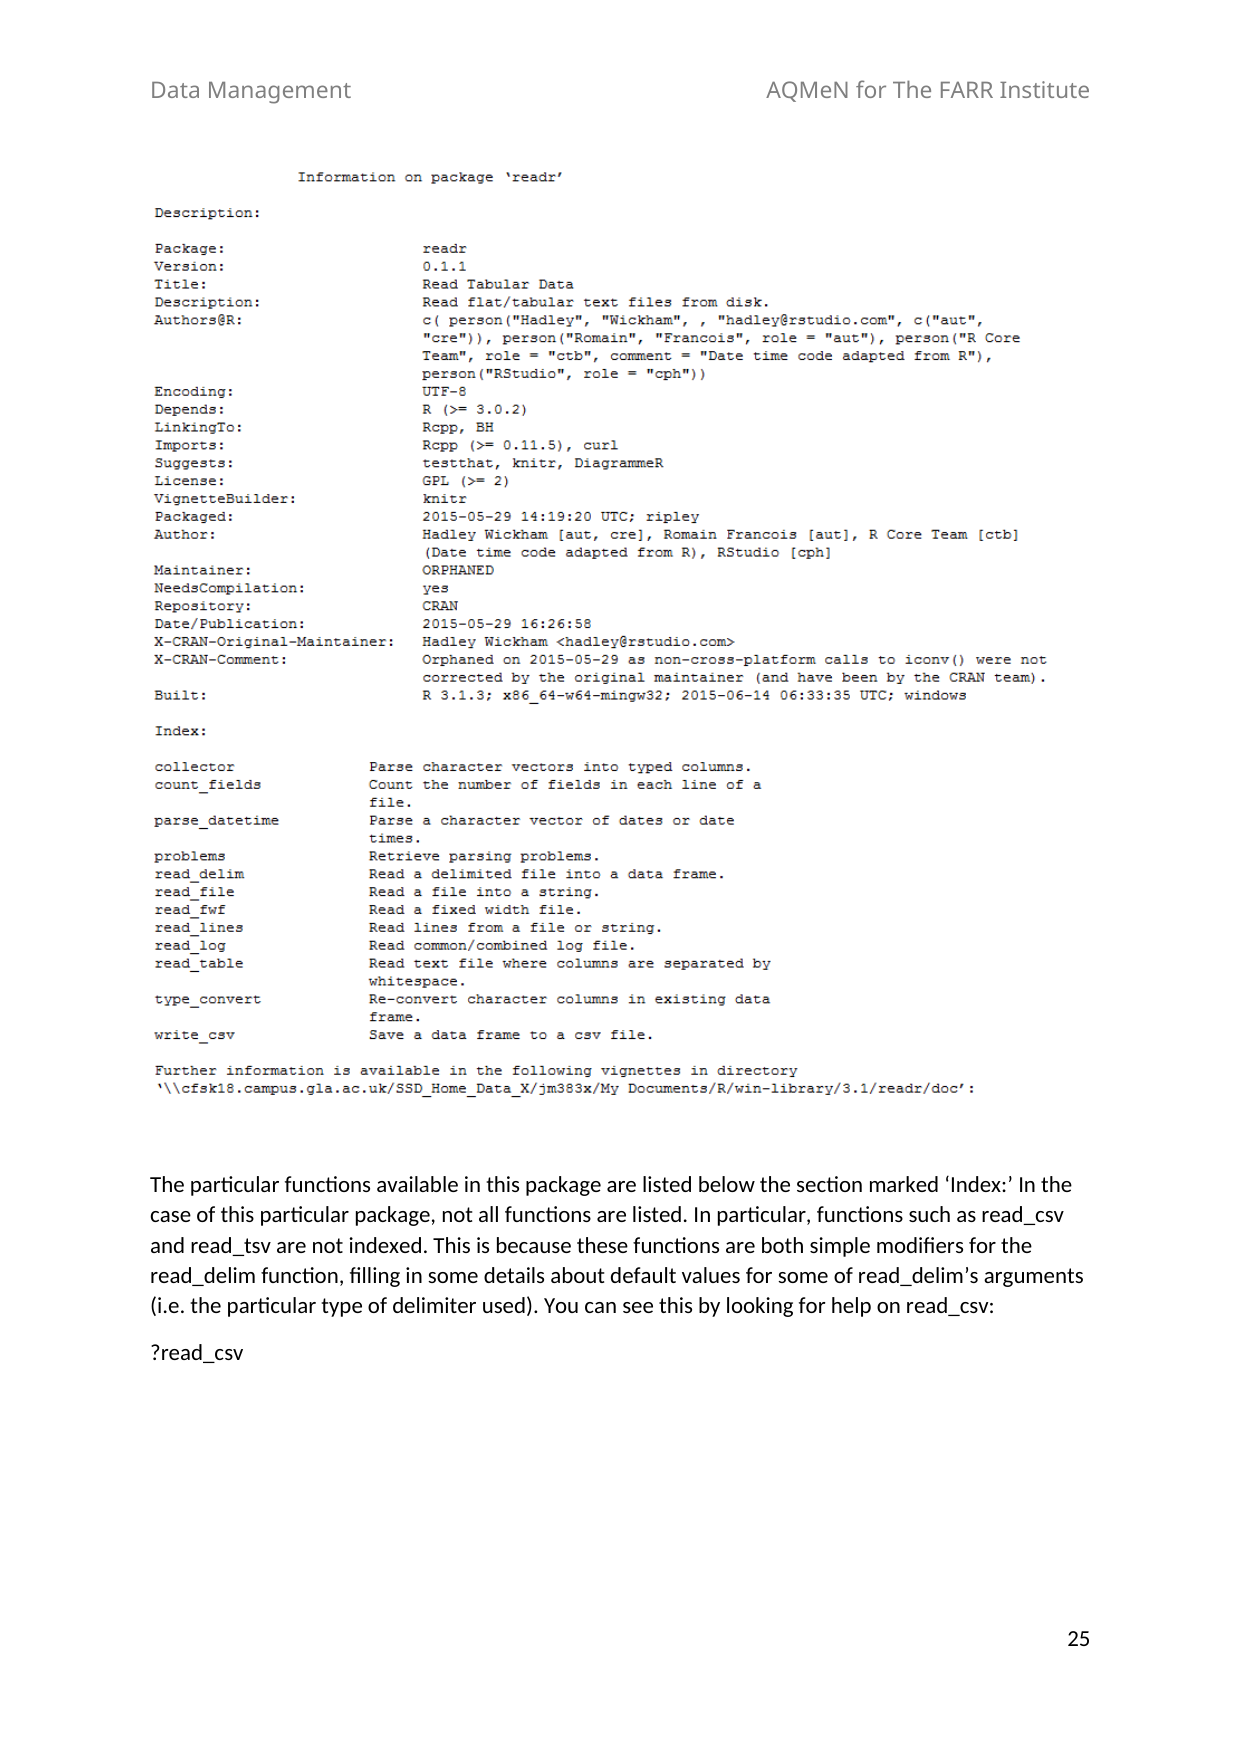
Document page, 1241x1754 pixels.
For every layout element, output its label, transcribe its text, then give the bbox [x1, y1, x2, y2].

text The particular functions available in this package are listed below the section marked ‘Index:’ In the case of this particular package, not all functions are listed. In particular, functions such as read_csv and read_tsv are not indexed. This is because these functions are both simple modifiers for the read_delim function, filling in some details about default values for some of read_delim’s arguments (i.e. the particular type of delimiter used). You can see this by looking for help on read_csv: [150, 1170, 1090, 1319]
picture [150, 150, 1091, 1105]
text ?read_csv [150, 1338, 1090, 1366]
